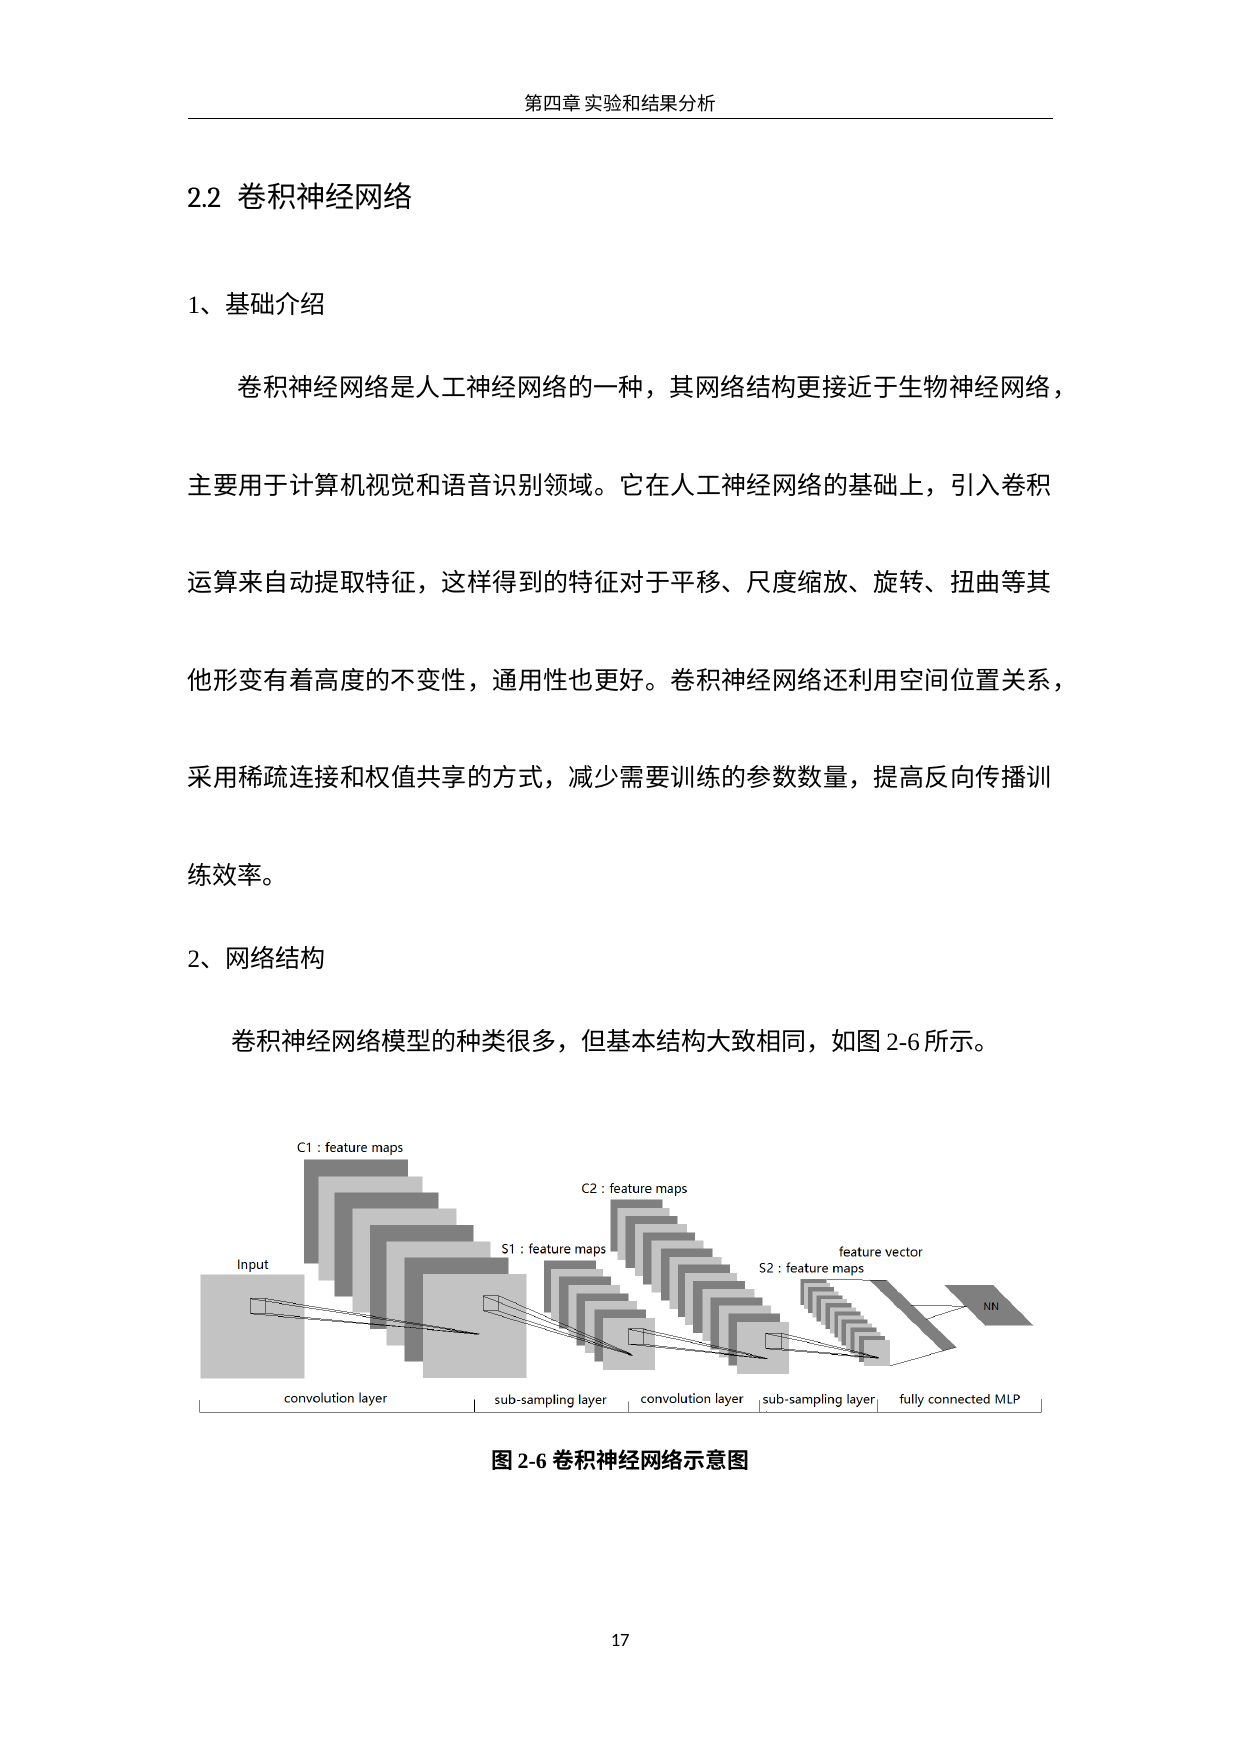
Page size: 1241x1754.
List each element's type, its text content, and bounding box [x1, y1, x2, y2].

text 2、网络结构 [187, 924, 1053, 989]
text 1、基础介绍 [187, 270, 1053, 335]
text 图2-6 卷积神经网络示意图 [187, 1443, 1053, 1476]
text 卷积神经网络是人工神经网络的一种，其网络结构更接近于生物神经网络，主要用于计算机视觉和语音识别领域。它在人工神经网络的基础上，引入卷积运算来自动提取特征，这样得到的特征对于平移、尺度缩放、旋转、扭曲等其他形变有着高度的不变性，通用性也更好。卷积神经网络还利用空间位置关系，采用稀疏连接和权值共享的方式，减少需要训练的参数数量，提高反向传播训练效率。 [187, 353, 1053, 906]
text 卷积神经网络模型的种类很多，但基本结构大致相同，如图2-6所示。 [187, 1007, 1053, 1072]
list 卷积神经网络 [187, 162, 1053, 227]
picture [195, 1137, 1045, 1419]
